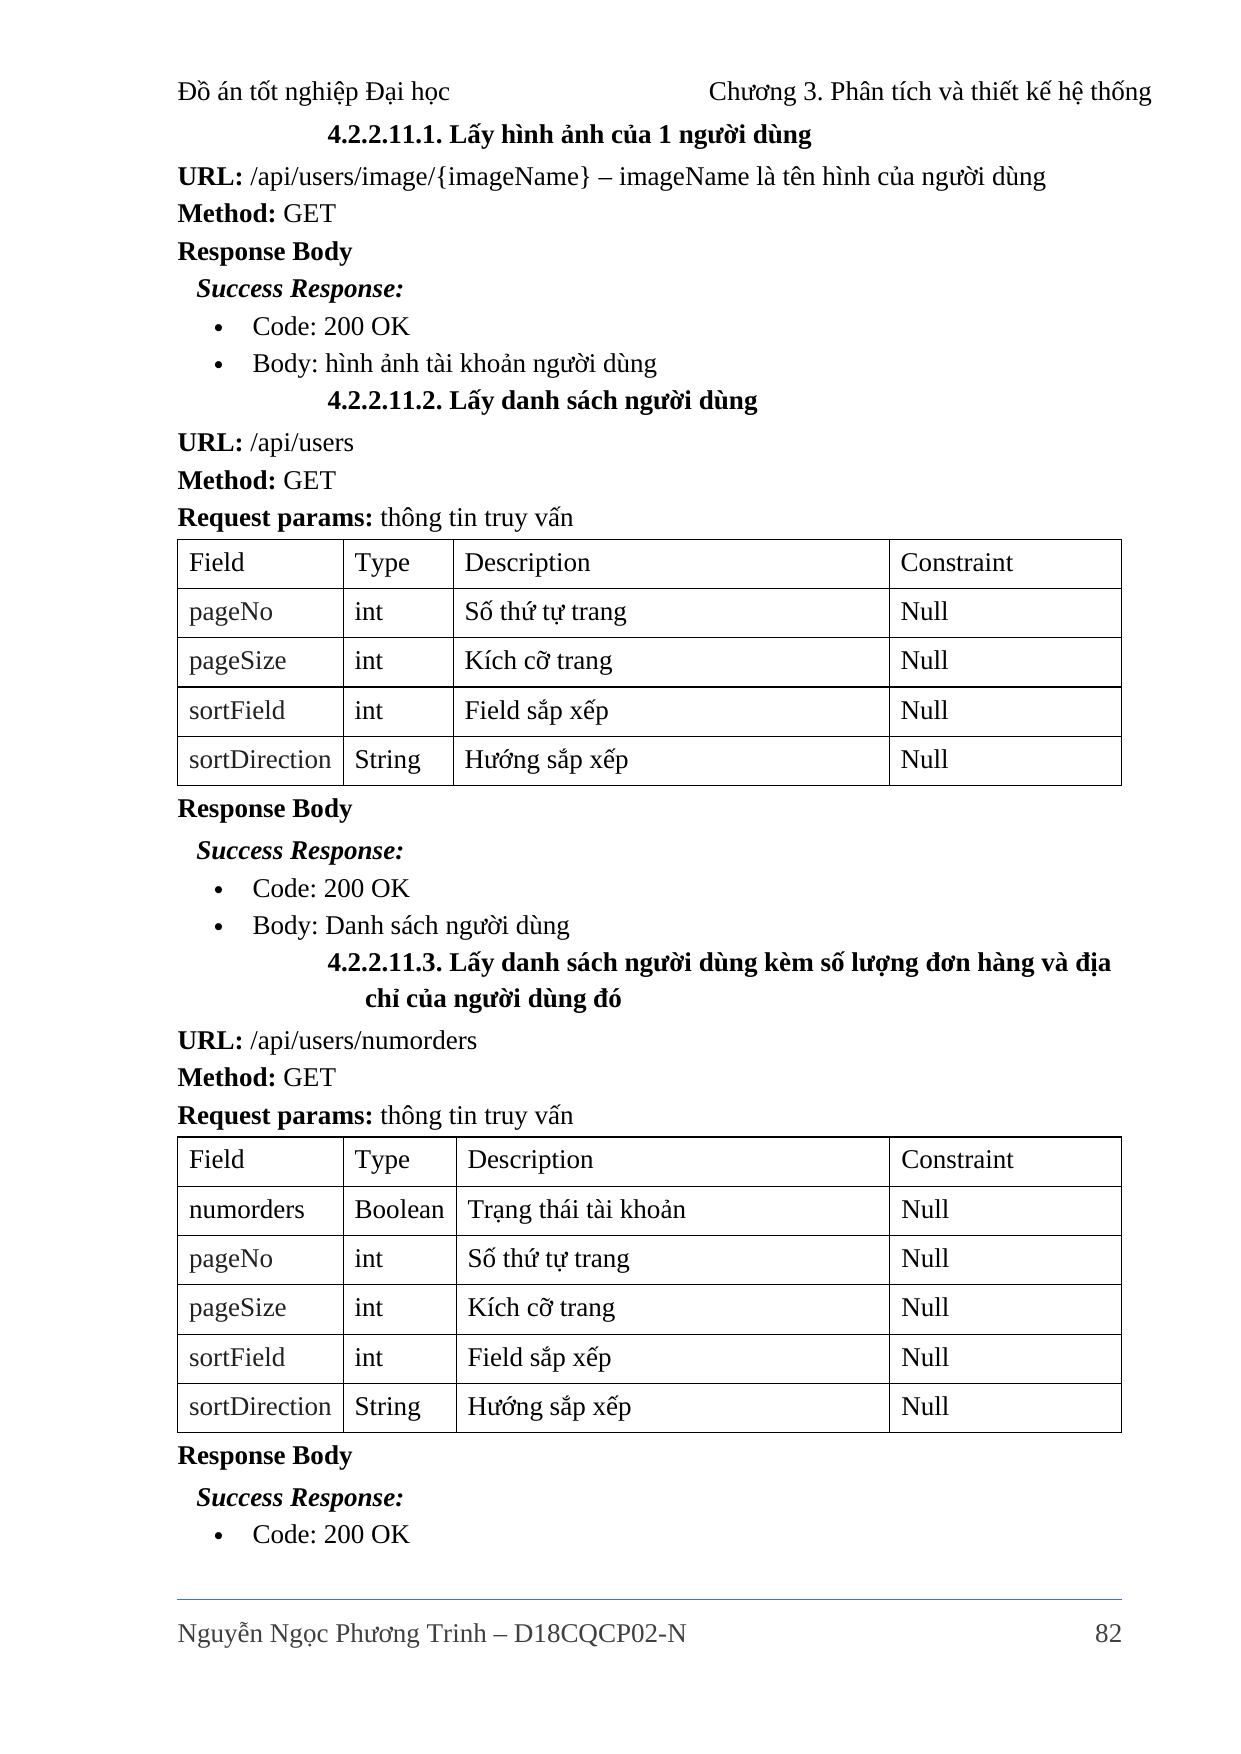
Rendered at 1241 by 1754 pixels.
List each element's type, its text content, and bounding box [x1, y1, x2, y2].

text Response Body [177, 235, 1122, 266]
text URL: /api/users/image/{imageName} – imageName là tên hình của người dùng [177, 160, 1122, 191]
text Request params: thông tin truy vấn [177, 1099, 1122, 1130]
subtitle Lấy hình ảnh của 1 người dùng [327, 118, 1122, 149]
table_cell Field sắp xếp [457, 1335, 889, 1383]
text Response Body [177, 1439, 1122, 1470]
table_header Description [457, 1138, 889, 1186]
text Method: GET [177, 464, 1122, 495]
table_header Type [344, 1138, 456, 1186]
table_cell sortDirection [178, 1384, 343, 1432]
table_cell Null [890, 1384, 1121, 1432]
list Body: Danh sách người dùng [215, 909, 1122, 940]
text URL: /api/users/numorders [177, 1024, 1122, 1055]
table_cell int [344, 589, 453, 637]
table_cell Kích cỡ trang [454, 638, 889, 686]
table_cell Số thứ tự trang [457, 1236, 889, 1284]
table_cell pageNo [178, 589, 343, 637]
table_cell numorders [178, 1187, 343, 1235]
table_cell pageNo [178, 1236, 343, 1284]
table_cell Null [890, 1236, 1121, 1284]
table_cell Trạng thái tài khoản [457, 1187, 889, 1235]
table_cell int [344, 1285, 456, 1333]
text Success Response: [196, 272, 1122, 303]
table_cell Null [890, 1285, 1121, 1333]
list Code: 200 OK [215, 310, 1122, 341]
text Response Body [177, 792, 1122, 823]
table_cell String [344, 1384, 456, 1432]
table_cell int [344, 1236, 456, 1284]
table_cell Null [890, 737, 1121, 785]
text Method: GET [177, 1062, 1122, 1093]
table_cell Null [890, 589, 1121, 637]
table_cell int [344, 1335, 456, 1383]
text Method: GET [177, 197, 1122, 229]
table_cell Kích cỡ trang [457, 1285, 889, 1333]
table_cell sortField [178, 688, 343, 736]
list Body: hình ảnh tài khoản người dùng [215, 347, 1122, 378]
table_header Field [178, 1138, 343, 1186]
list Code: 200 OK [215, 872, 1122, 903]
subtitle Lấy danh sách người dùng kèm số lượng đơn hàng và địa chỉ của người dùng đó [327, 946, 1122, 1013]
table_cell Số thứ tự trang [454, 589, 889, 637]
subtitle Lấy danh sách người dùng [327, 384, 1122, 416]
table_cell Null [890, 638, 1121, 686]
table_cell Hướng sắp xếp [454, 737, 889, 785]
table_header Description [454, 540, 889, 588]
table_header Constraint [890, 540, 1121, 588]
text URL: /api/users [177, 426, 1122, 458]
table_header Type [344, 540, 453, 588]
text Request params: thông tin truy vấn [177, 501, 1122, 532]
table_header Field [178, 540, 343, 588]
table_cell int [344, 638, 453, 686]
table_cell Null [890, 1335, 1121, 1383]
text Success Response: [196, 1481, 1122, 1512]
table_cell Hướng sắp xếp [457, 1384, 889, 1432]
list Code: 200 OK [215, 1519, 1122, 1550]
table_cell pageSize [178, 1285, 343, 1333]
table_cell Null [890, 688, 1121, 736]
text Success Response: [196, 834, 1122, 865]
table_cell Null [890, 1187, 1121, 1235]
table_cell Boolean [344, 1187, 456, 1235]
table_cell sortDirection [178, 737, 343, 785]
table_cell sortField [178, 1335, 343, 1383]
table_cell int [344, 688, 453, 736]
table_cell String [344, 737, 453, 785]
table_header Constraint [890, 1138, 1121, 1186]
table_cell pageSize [178, 638, 343, 686]
table_cell Field sắp xếp [454, 688, 889, 736]
